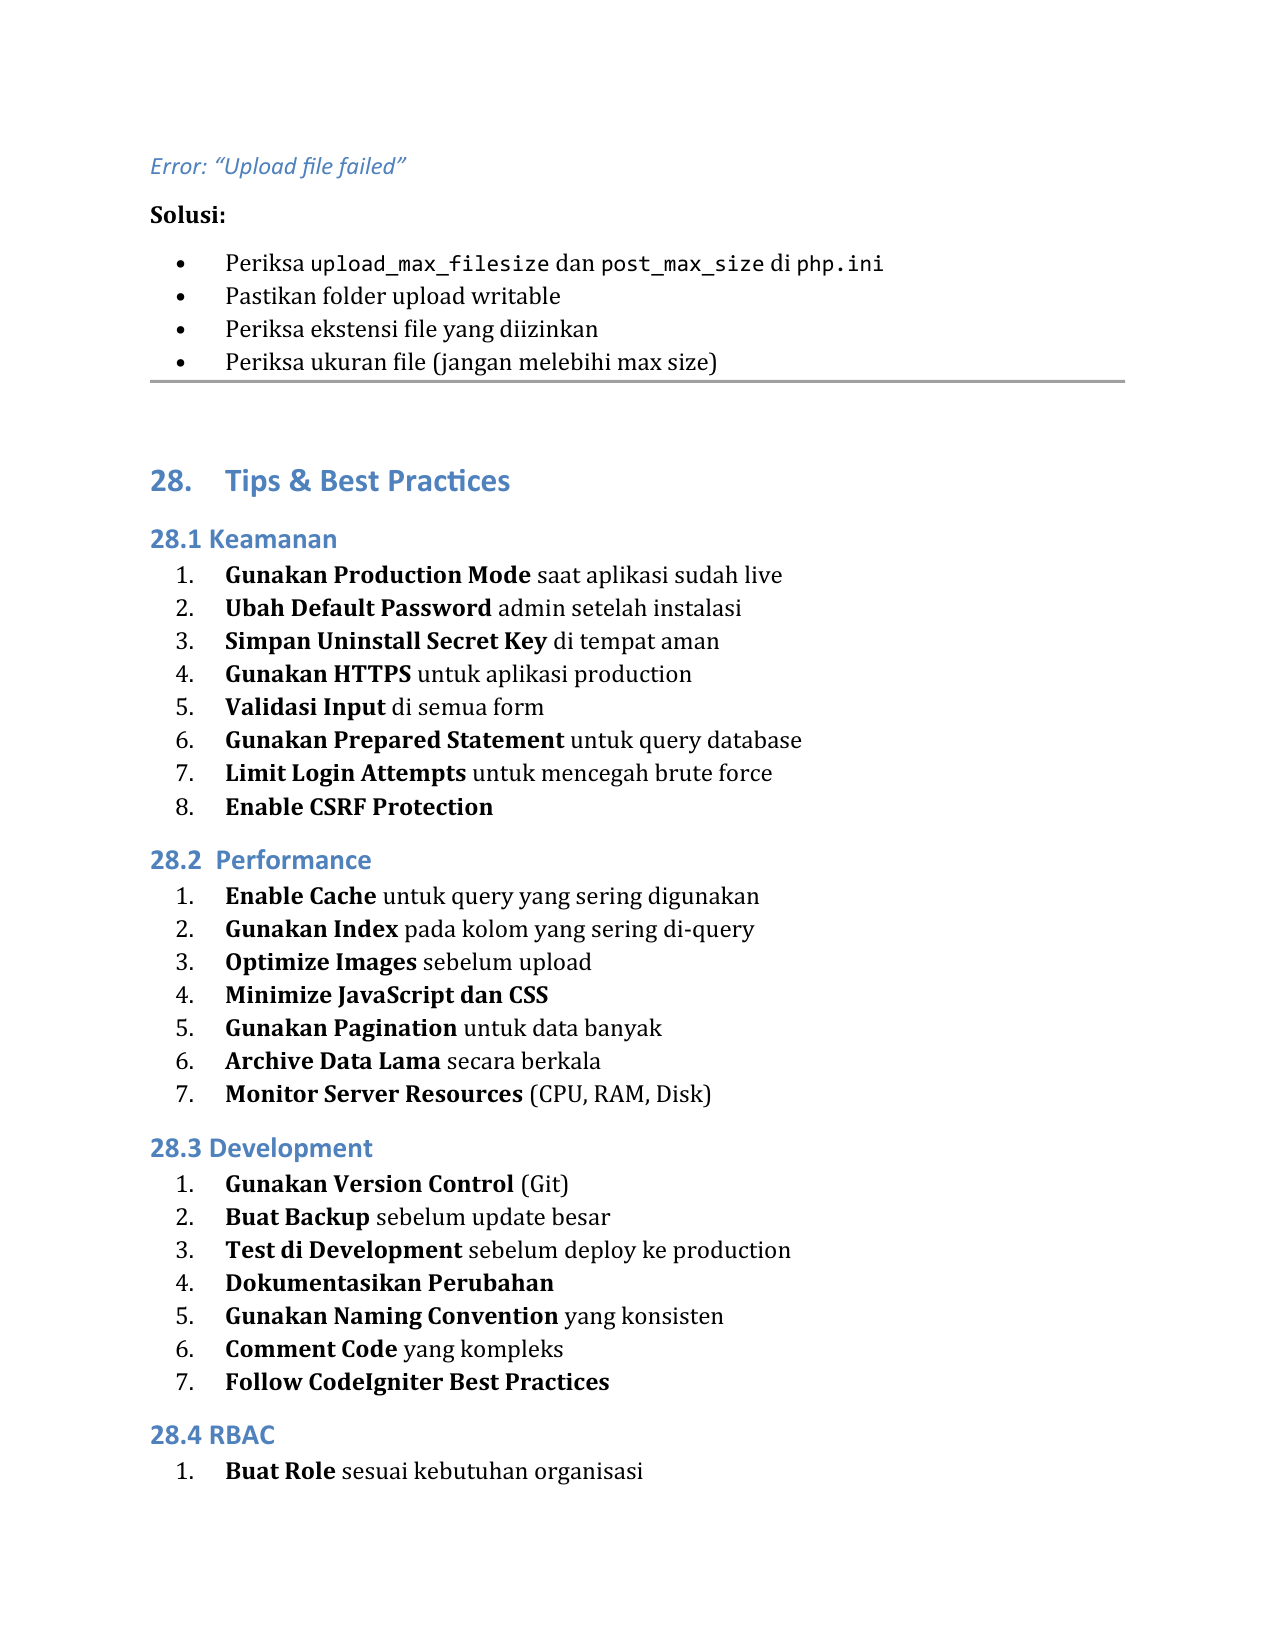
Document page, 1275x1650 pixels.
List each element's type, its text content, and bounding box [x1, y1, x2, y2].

list Gunakan Index pada kolom yang sering di-query [175, 914, 1125, 943]
subtitle RBAC [150, 1416, 1125, 1452]
subtitle Performance [150, 841, 1125, 877]
subtitle Keamanan [150, 521, 1125, 556]
list Enable CSRF Protection [175, 791, 1125, 820]
list Periksa ukuran file (jangan melebihi max size) [175, 347, 1125, 376]
list Test di Development sebelum deploy ke production [175, 1234, 1125, 1263]
list Buat Role sesuai kebutuhan organisasi [175, 1456, 1125, 1485]
list Minimize JavaScript dan CSS [175, 980, 1125, 1009]
subtitle Development [150, 1129, 1125, 1164]
subtitle Tips & Best Practices [150, 459, 1125, 500]
list Gunakan Version Control (Git) [175, 1168, 1125, 1197]
list Monitor Server Resources (CPU, RAM, Disk) [175, 1079, 1125, 1108]
list Enable Cache untuk query yang sering digunakan [175, 881, 1125, 910]
list Gunakan Prepared Statement untuk query database [175, 725, 1125, 754]
list Periksa upload_max_filesize dan post_max_size di php.ini [175, 247, 1125, 277]
list Dokumentasikan Perubahan [175, 1267, 1125, 1297]
list Gunakan Naming Convention yang konsisten [175, 1300, 1125, 1329]
text Solusi: [150, 199, 1125, 228]
list Simpan Uninstall Secret Key di tempat aman [175, 626, 1125, 655]
list Periksa ekstensi file yang diizinkan [175, 314, 1125, 343]
list Gunakan HTTPS untuk aplikasi production [175, 659, 1125, 688]
list Buat Backup sebelum update besar [175, 1201, 1125, 1231]
list Pastikan folder upload writable [175, 281, 1125, 310]
subtitle Error: “Upload file failed” [150, 150, 1125, 181]
list Ubah Default Password admin setelah instalasi [175, 593, 1125, 622]
list Optimize Images sebelum upload [175, 947, 1125, 976]
list Validasi Input di semua form [175, 692, 1125, 721]
list Gunakan Production Mode saat aplikasi sudah live [175, 560, 1125, 589]
list Limit Login Attempts untuk mencegah brute force [175, 758, 1125, 787]
list Gunakan Pagination untuk data banyak [175, 1013, 1125, 1042]
list Comment Code yang kompleks [175, 1333, 1125, 1363]
list Archive Data Lama secara berkala [175, 1046, 1125, 1075]
list Follow CodeIgniter Best Practices [175, 1366, 1125, 1396]
